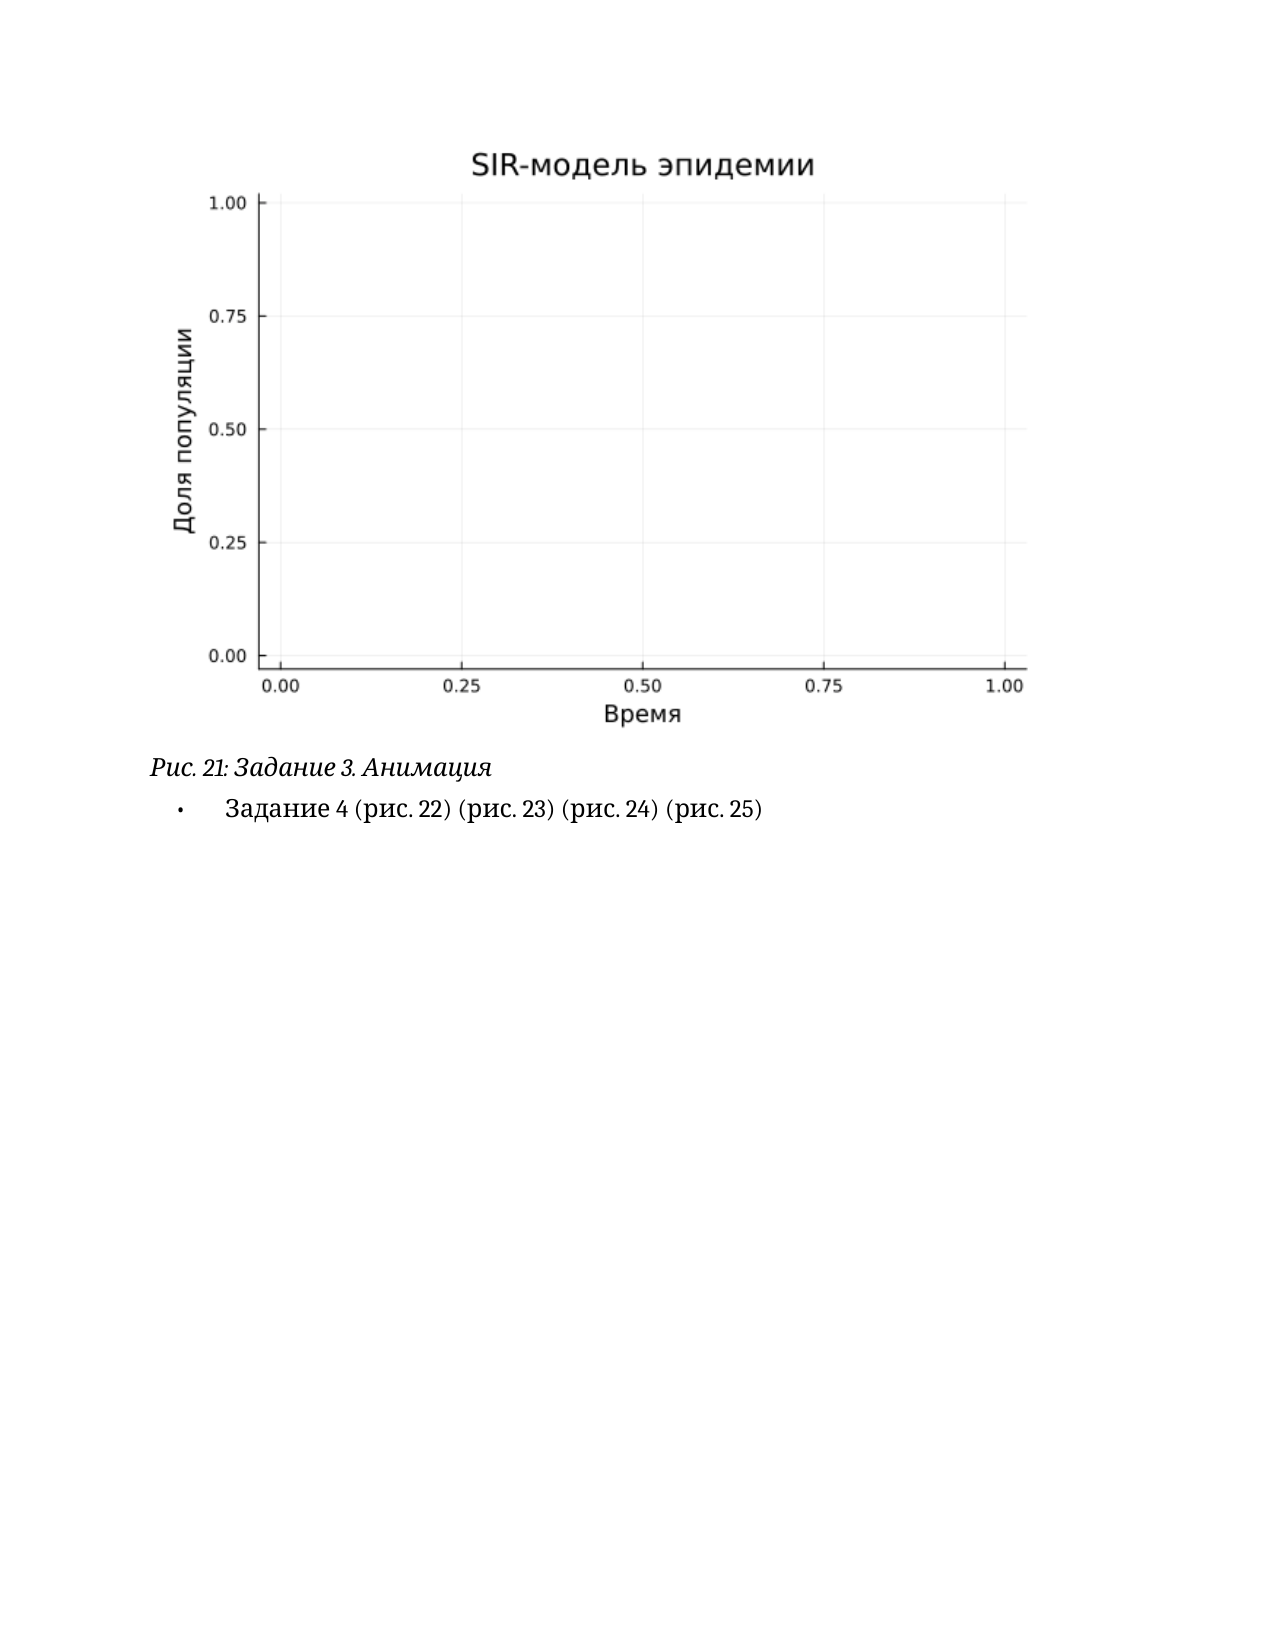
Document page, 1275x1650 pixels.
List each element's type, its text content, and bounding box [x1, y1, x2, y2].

text Рис. 21: Задание 3. Анимация [150, 754, 1125, 783]
list Задание 4 (рис. 22) (рис. 23) (рис. 24) (рис. 25) [175, 795, 1125, 824]
picture [168, 150, 1044, 734]
